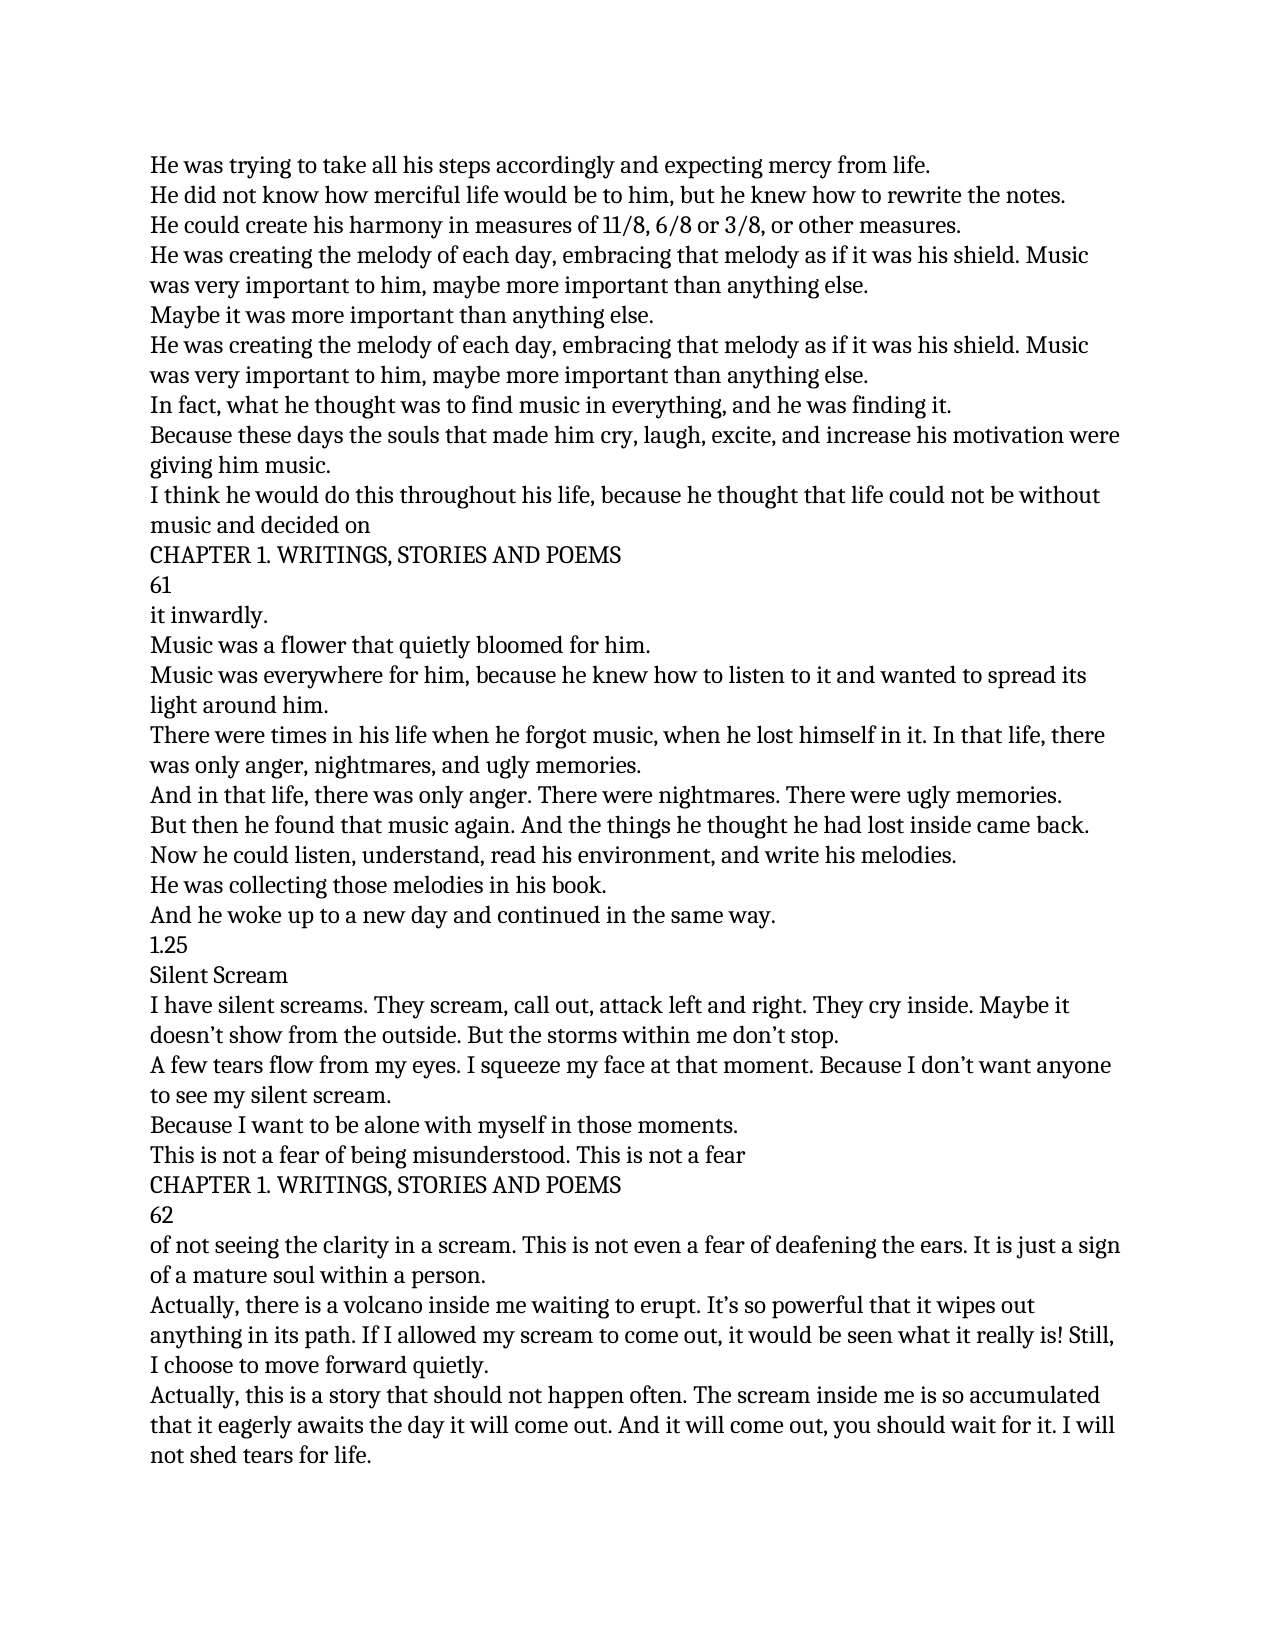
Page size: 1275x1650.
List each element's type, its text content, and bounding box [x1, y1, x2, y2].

text Now he could listen, understand, read his environment, and write his melodies. [150, 840, 1125, 870]
text A few tears flow from my eyes. I squeeze my face at that moment. Because I don’t want anyone to see my silent scream. [150, 1050, 1125, 1110]
text CHAPTER 1. WRITINGS, STORIES AND POEMS [150, 540, 1125, 570]
text it inwardly. [150, 600, 1125, 630]
text of not seeing the clarity in a scream. This is not even a fear of deafening the ears. It is just a sign of a mature soul within a person. [150, 1230, 1125, 1290]
text Maybe it was more important than anything else. [150, 300, 1125, 330]
text I think he would do this throughout his life, because he thought that life could not be without music and decided on [150, 480, 1125, 540]
text He was creating the melody of each day, embracing that melody as if it was his shield. Music was very important to him, maybe more important than anything else. [150, 240, 1125, 300]
text Because these days the souls that made him cry, laugh, excite, and increase his motivation were giving him music. [150, 420, 1125, 480]
text 61 [150, 570, 1125, 600]
text 62 [150, 1200, 1125, 1230]
text In fact, what he thought was to find music in everything, and he was finding it. [150, 390, 1125, 420]
text This is not a fear of being misunderstood. This is not a fear [150, 1140, 1125, 1170]
text He could create his harmony in measures of 11/8, 6/8 or 3/8, or other measures. [150, 210, 1125, 240]
text CHAPTER 1. WRITINGS, STORIES AND POEMS [150, 1170, 1125, 1200]
text Actually, there is a volcano inside me waiting to erupt. It’s so powerful that it wipes out anything in its path. If I allowed my scream to come out, it would be seen what it really is! Still, I choose to move forward quietly. [150, 1290, 1125, 1380]
text And in that life, there was only anger. There were nightmares. There were ugly memories. [150, 780, 1125, 810]
text Music was a flower that quietly bloomed for him. [150, 630, 1125, 660]
text He was creating the melody of each day, embracing that melody as if it was his shield. Music was very important to him, maybe more important than anything else. [150, 330, 1125, 390]
text He was collecting those melodies in his book. [150, 870, 1125, 900]
text Because I want to be alone with myself in those moments. [150, 1110, 1125, 1140]
text And he woke up to a new day and continued in the same way. [150, 900, 1125, 930]
text I have silent screams. They scream, call out, attack left and right. They cry inside. Maybe it doesn’t show from the outside. But the storms within me don’t stop. [150, 990, 1125, 1050]
text 1.25 [150, 930, 1125, 960]
text There were times in his life when he forgot music, when he lost himself in it. In that life, there was only anger, nightmares, and ugly memories. [150, 720, 1125, 780]
text But then he found that music again. And the things he thought he had lost inside came back. [150, 810, 1125, 840]
text He was trying to take all his steps accordingly and expecting mercy from life. [150, 150, 1125, 180]
text Actually, this is a story that should not happen often. The scream inside me is so accumulated that it eagerly awaits the day it will come out. And it will come out, you should wait for it. I will not shed tears for life. [150, 1380, 1125, 1470]
text Music was everywhere for him, because he knew how to listen to it and wanted to spread its light around him. [150, 660, 1125, 720]
text Silent Scream [150, 960, 1125, 990]
text He did not know how merciful life would be to him, but he knew how to rewrite the notes. [150, 180, 1125, 210]
